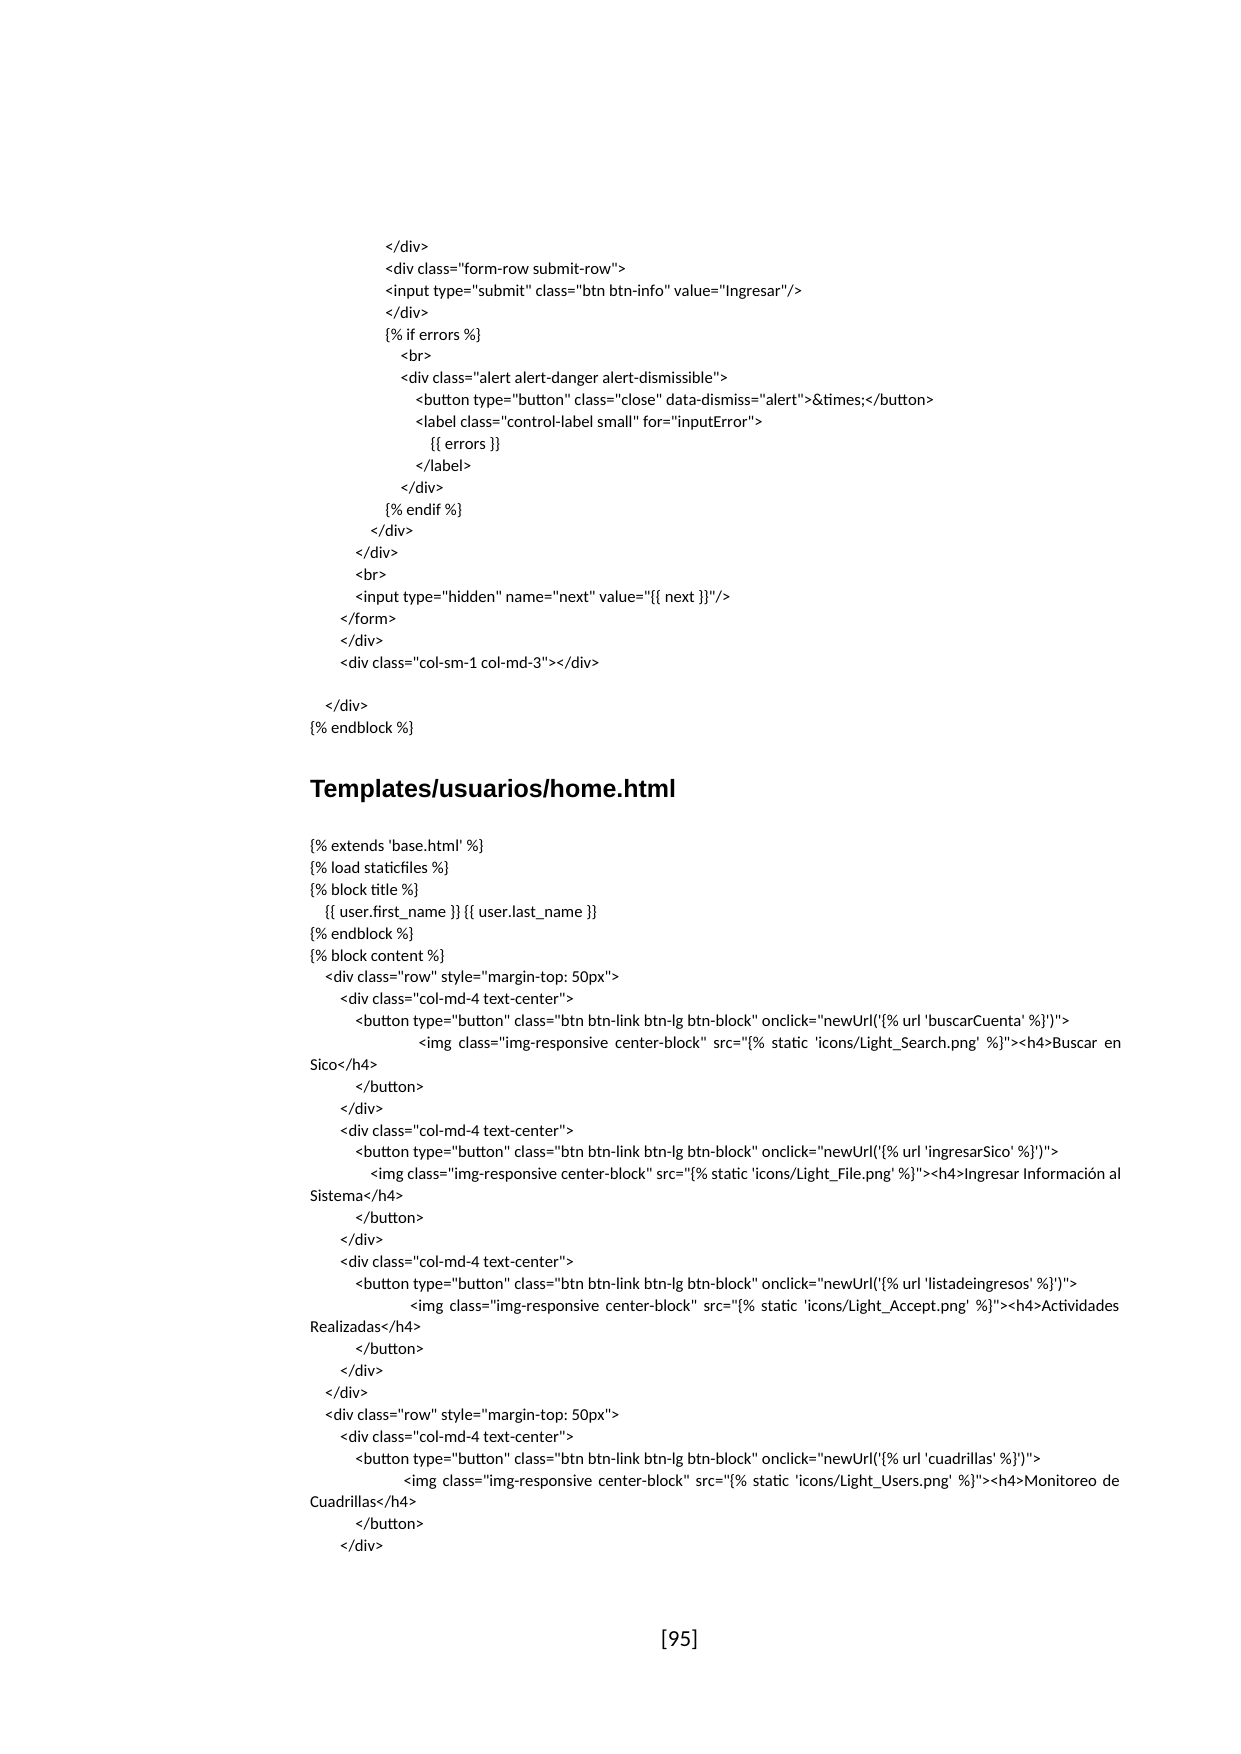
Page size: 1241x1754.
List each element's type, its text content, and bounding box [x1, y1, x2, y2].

text {% endif %} [310, 499, 1122, 519]
text <div class="form-row submit-row"> [310, 258, 1122, 278]
text </button> [310, 1207, 1122, 1228]
text <div class="col-md-4 text-center"> [310, 988, 1122, 1009]
text <br> [310, 346, 1122, 366]
text </div> [310, 1535, 1122, 1556]
text <button type="button" class="btn btn-link btn-lg btn-block" onclick="newUrl('{% url 'buscarCuenta' %}')"> [310, 1010, 1122, 1031]
text </div> [310, 1382, 1122, 1403]
text <div class="col-md-4 text-center"> [310, 1426, 1122, 1446]
text {% extends 'base.html' %} [310, 835, 1122, 856]
text </form> [310, 608, 1122, 628]
text {{ user.first_name }} {{ user.last_name }} [310, 901, 1122, 921]
text </div> [310, 542, 1122, 563]
text <img class="img-responsive center-block" src="{% static 'icons/Light_Accept.png' %}"><h4>Actividades Realizadas</h4> [310, 1295, 1122, 1337]
text </div> [310, 1360, 1122, 1381]
text {% endblock %} [310, 923, 1122, 943]
text <input type="submit" class="btn btn-info" value="Ingresar"/> [310, 280, 1122, 300]
text <div class="row" style="margin-top: 50px"> [310, 1404, 1122, 1424]
text {% block content %} [310, 945, 1122, 965]
text <br> [310, 564, 1122, 585]
text <img class="img-responsive center-block" src="{% static 'icons/Light_Search.png' %}"><h4>Buscar en Sico</h4> [310, 1032, 1122, 1074]
text </div> [310, 696, 1122, 716]
text </div> [310, 236, 1122, 257]
text <button type="button" class="close" data-dismiss="alert">&times;</button> [310, 389, 1122, 410]
text <div class="row" style="margin-top: 50px"> [310, 967, 1122, 987]
text {% endblock %} [310, 717, 1122, 738]
text Templates/usuarios/home.html [236, 774, 1122, 802]
text </div> [310, 302, 1122, 322]
text <input type="hidden" name="next" value="{{ next }}"/> [310, 586, 1122, 607]
text </div> [310, 630, 1122, 650]
text {% load staticfiles %} [310, 857, 1122, 878]
text <div class="col-md-4 text-center"> [310, 1251, 1122, 1271]
text {{ errors }} [310, 433, 1122, 453]
text <button type="button" class="btn btn-link btn-lg btn-block" onclick="newUrl('{% url 'listadeingresos' %}')"> [310, 1273, 1122, 1293]
text {% if errors %} [310, 324, 1122, 344]
text </button> [310, 1338, 1122, 1359]
text <button type="button" class="btn btn-link btn-lg btn-block" onclick="newUrl('{% url 'ingresarSico' %}')"> [310, 1142, 1122, 1162]
text <label class="control-label small" for="inputError"> [310, 411, 1122, 432]
text </button> [310, 1513, 1122, 1534]
text <img class="img-responsive center-block" src="{% static 'icons/Light_File.png' %}"><h4>Ingresar Información al Sistema</h4> [310, 1163, 1122, 1206]
text </div> [310, 521, 1122, 541]
text <div class="col-md-4 text-center"> [310, 1120, 1122, 1140]
text <img class="img-responsive center-block" src="{% static 'icons/Light_Users.png' %}"><h4>Monitoreo de Cuadrillas</h4> [310, 1470, 1122, 1512]
text </div> [310, 1229, 1122, 1249]
text <div class="col-sm-1 col-md-3"></div> [310, 652, 1122, 672]
text </div> [310, 477, 1122, 497]
text </div> [310, 1098, 1122, 1118]
text </label> [310, 455, 1122, 475]
text <button type="button" class="btn btn-link btn-lg btn-block" onclick="newUrl('{% url 'cuadrillas' %}')"> [310, 1448, 1122, 1468]
text </button> [310, 1076, 1122, 1096]
text <div class="alert alert-danger alert-dismissible"> [310, 367, 1122, 388]
text {% block title %} [310, 879, 1122, 899]
